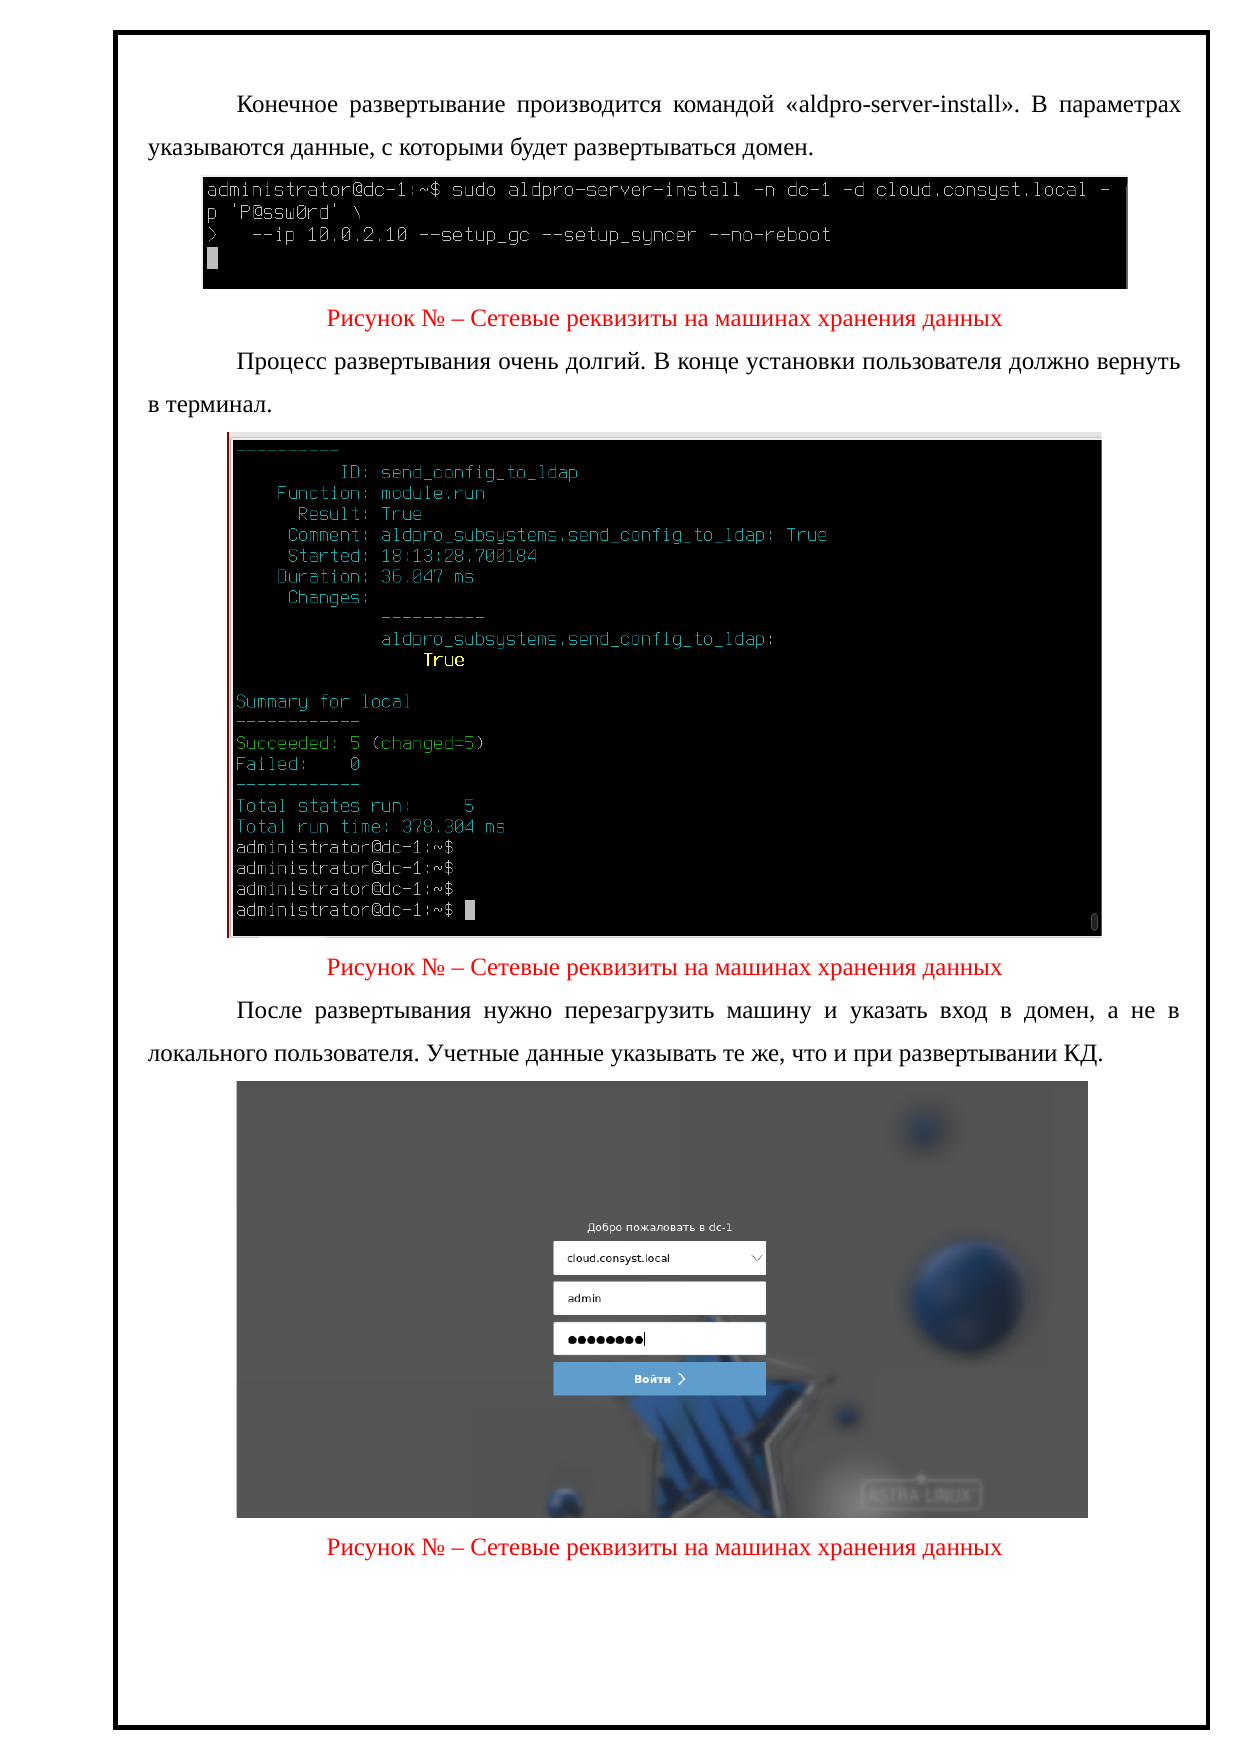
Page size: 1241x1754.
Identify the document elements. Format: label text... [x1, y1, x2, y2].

text Конечное развертывание производится командой «aldpro-server-install». В параметрах указываются данные, с которыми будет развертываться домен. [148, 89, 1181, 161]
picture [201, 175, 1128, 289]
picture [227, 432, 1102, 938]
text Рисунок № – Сетевые реквизиты на машинах хранения данных [148, 303, 1181, 331]
picture [236, 1081, 1088, 1518]
text После развертывания нужно перезагрузить машину и указать вход в домен, а не в локального пользователя. Учетные данные указывать те же, что и при развертывании КД. [148, 995, 1181, 1067]
text Процесс развертывания очень долгий. В конце установки пользователя должно вернуть в терминал. [148, 346, 1181, 418]
text Рисунок № – Сетевые реквизиты на машинах хранения данных [148, 952, 1181, 980]
text Рисунок № – Сетевые реквизиты на машинах хранения данных [148, 1532, 1181, 1561]
